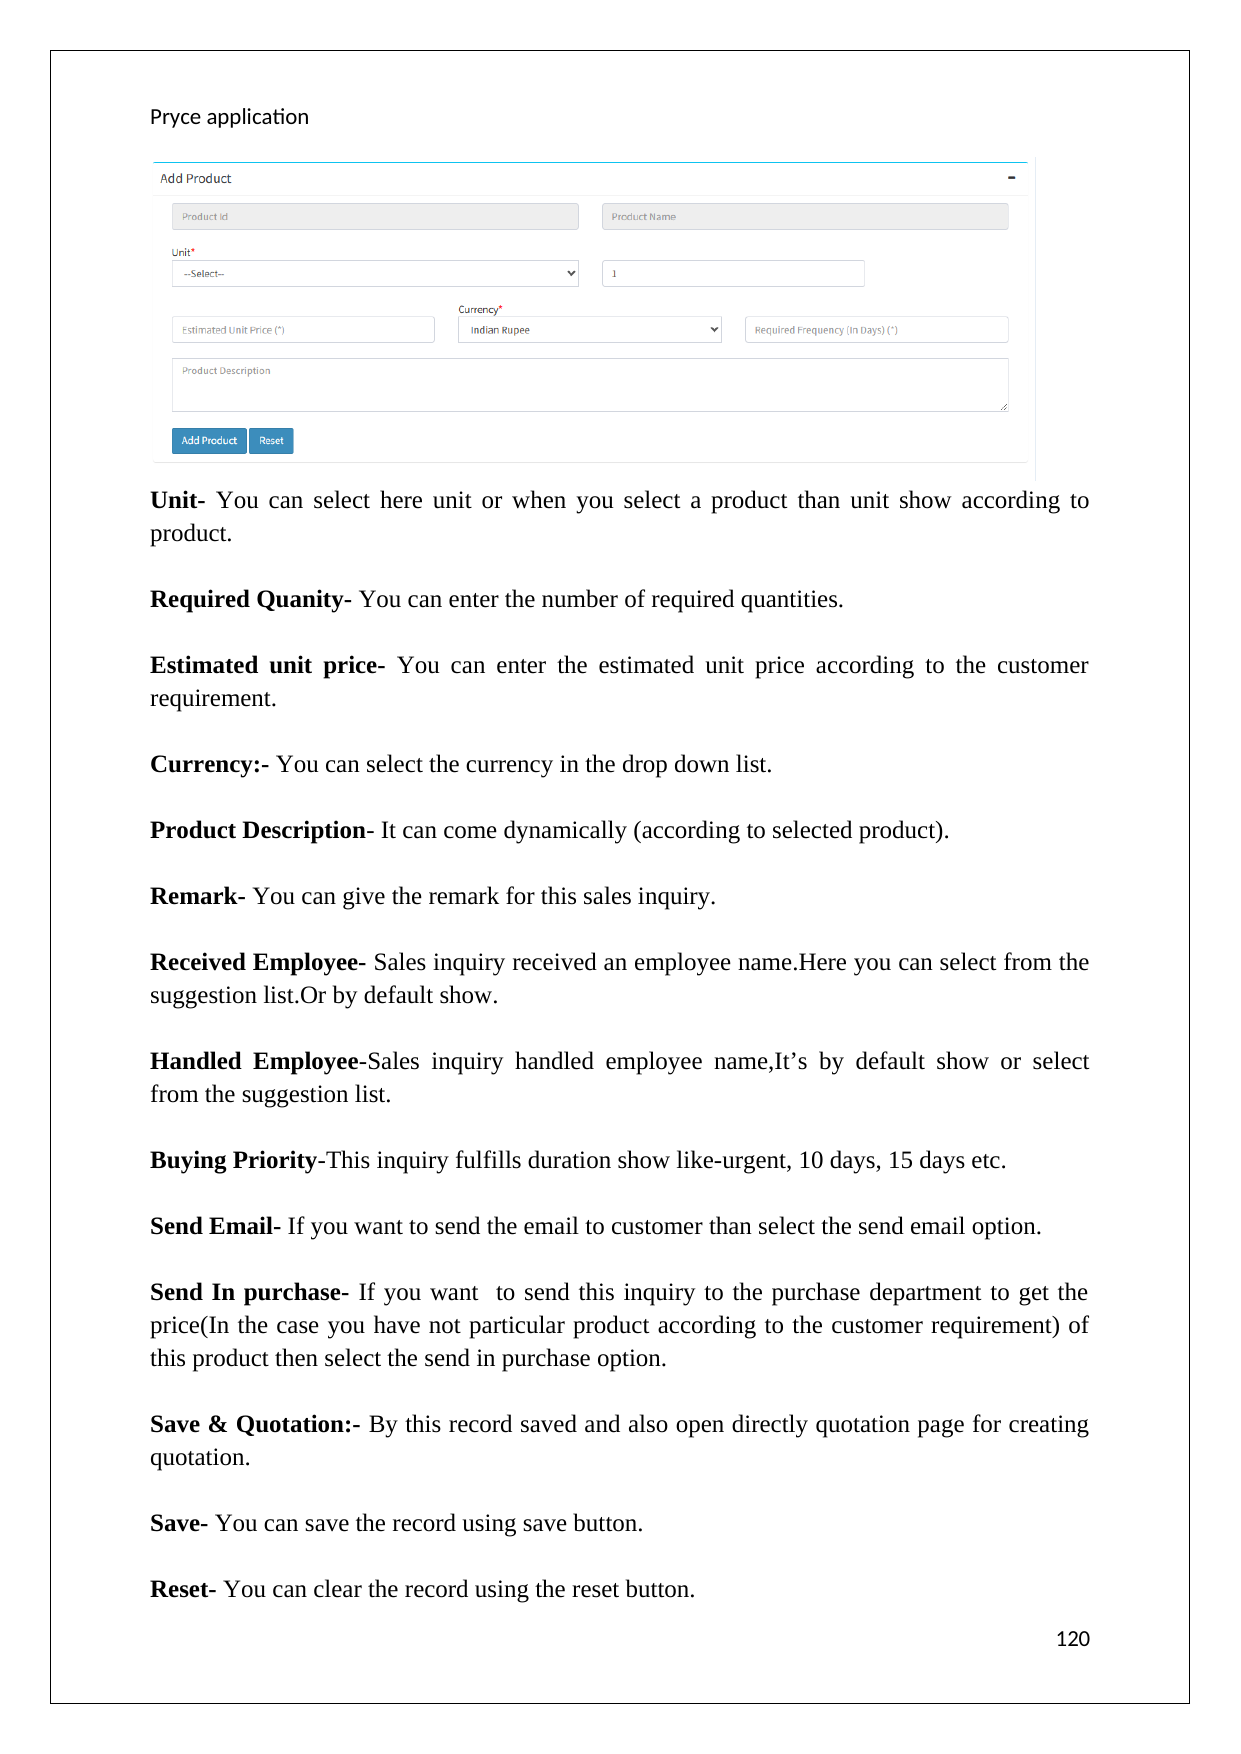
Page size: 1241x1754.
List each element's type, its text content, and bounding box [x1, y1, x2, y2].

list Remark- You can give the remark for this sales inquiry. [150, 881, 1090, 910]
picture [150, 157, 1036, 481]
list Currency:- You can select the currency in the drop down list. [150, 749, 1090, 778]
list Buying Priority-This inquiry fulfills duration show like-urgent, 10 days, 15 days etc. [150, 1145, 1090, 1174]
list Required Quanity- You can enter the number of required quantities. [150, 584, 1090, 613]
list Handled Employee-Sales inquiry handled employee name,It’s by default show or select from the suggestion list. [150, 1046, 1090, 1108]
list Save & Quotation:- By this record saved and also open directly quotation page for creating quotation. [150, 1409, 1090, 1471]
list Estimated unit price- You can enter the estimated unit price according to the customer requirement. [150, 650, 1090, 712]
list Unit- You can select here unit or when you select a product than unit show according to product. [150, 485, 1090, 547]
list Reset- You can clear the record using the reset button. [150, 1574, 1090, 1603]
list Send Email- If you want to send the email to customer than select the send email option. [150, 1211, 1090, 1240]
list Send In purchase- If you want to send this inquiry to the purchase department to get the price(In the case you have not particular product according to the customer requirement) of this product then select the send in purchase option. [150, 1277, 1090, 1372]
list Save- You can save the record using save button. [150, 1508, 1090, 1537]
list Product Description- It can come dynamically (according to selected product). [150, 815, 1090, 844]
list Received Employee- Sales inquiry received an employee name.Here you can select from the suggestion list.Or by default show. [150, 947, 1090, 1009]
